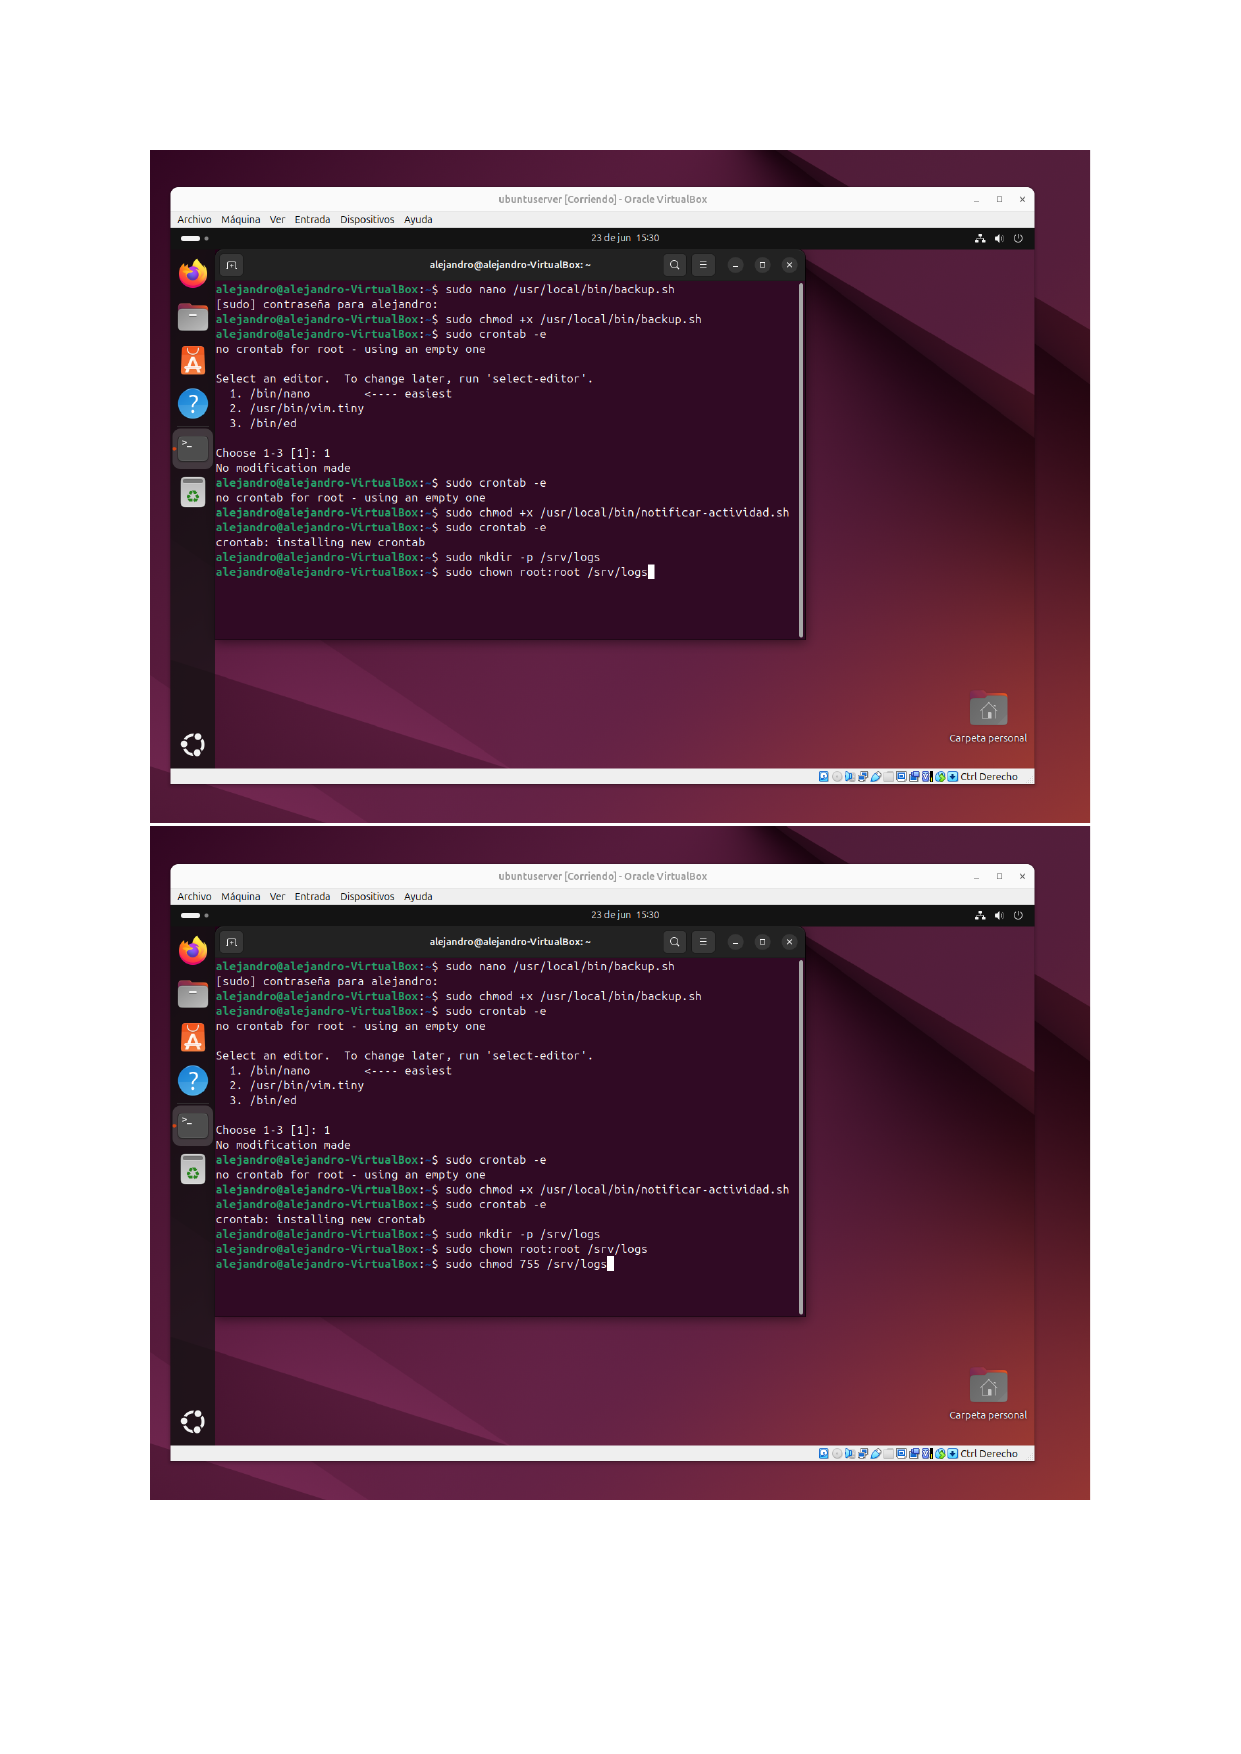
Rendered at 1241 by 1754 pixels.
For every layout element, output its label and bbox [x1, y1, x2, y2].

picture [150, 826, 1091, 1500]
picture [150, 150, 1091, 823]
